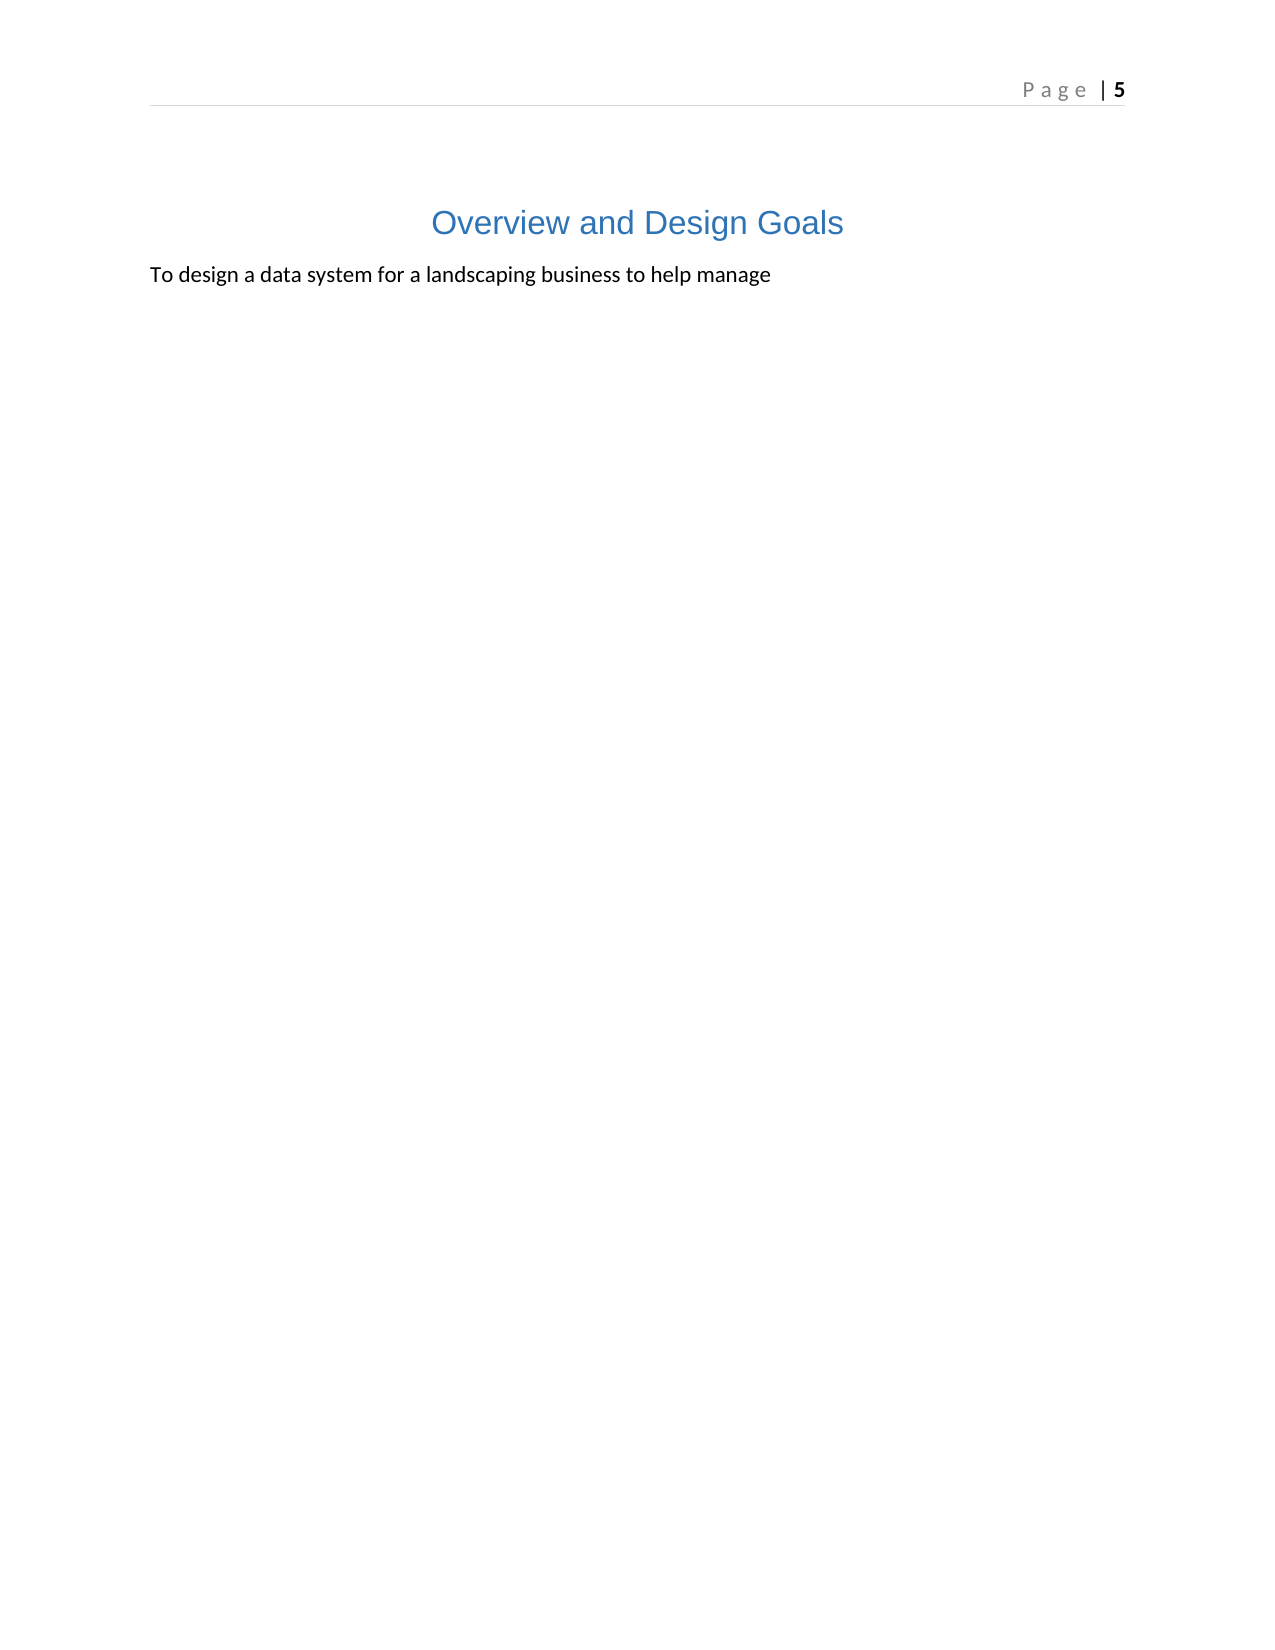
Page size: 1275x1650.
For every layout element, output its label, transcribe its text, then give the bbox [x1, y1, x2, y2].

subtitle Overview and Design Goals [150, 203, 1125, 241]
text To design a data system for a landscaping business to help manage [150, 261, 1125, 289]
